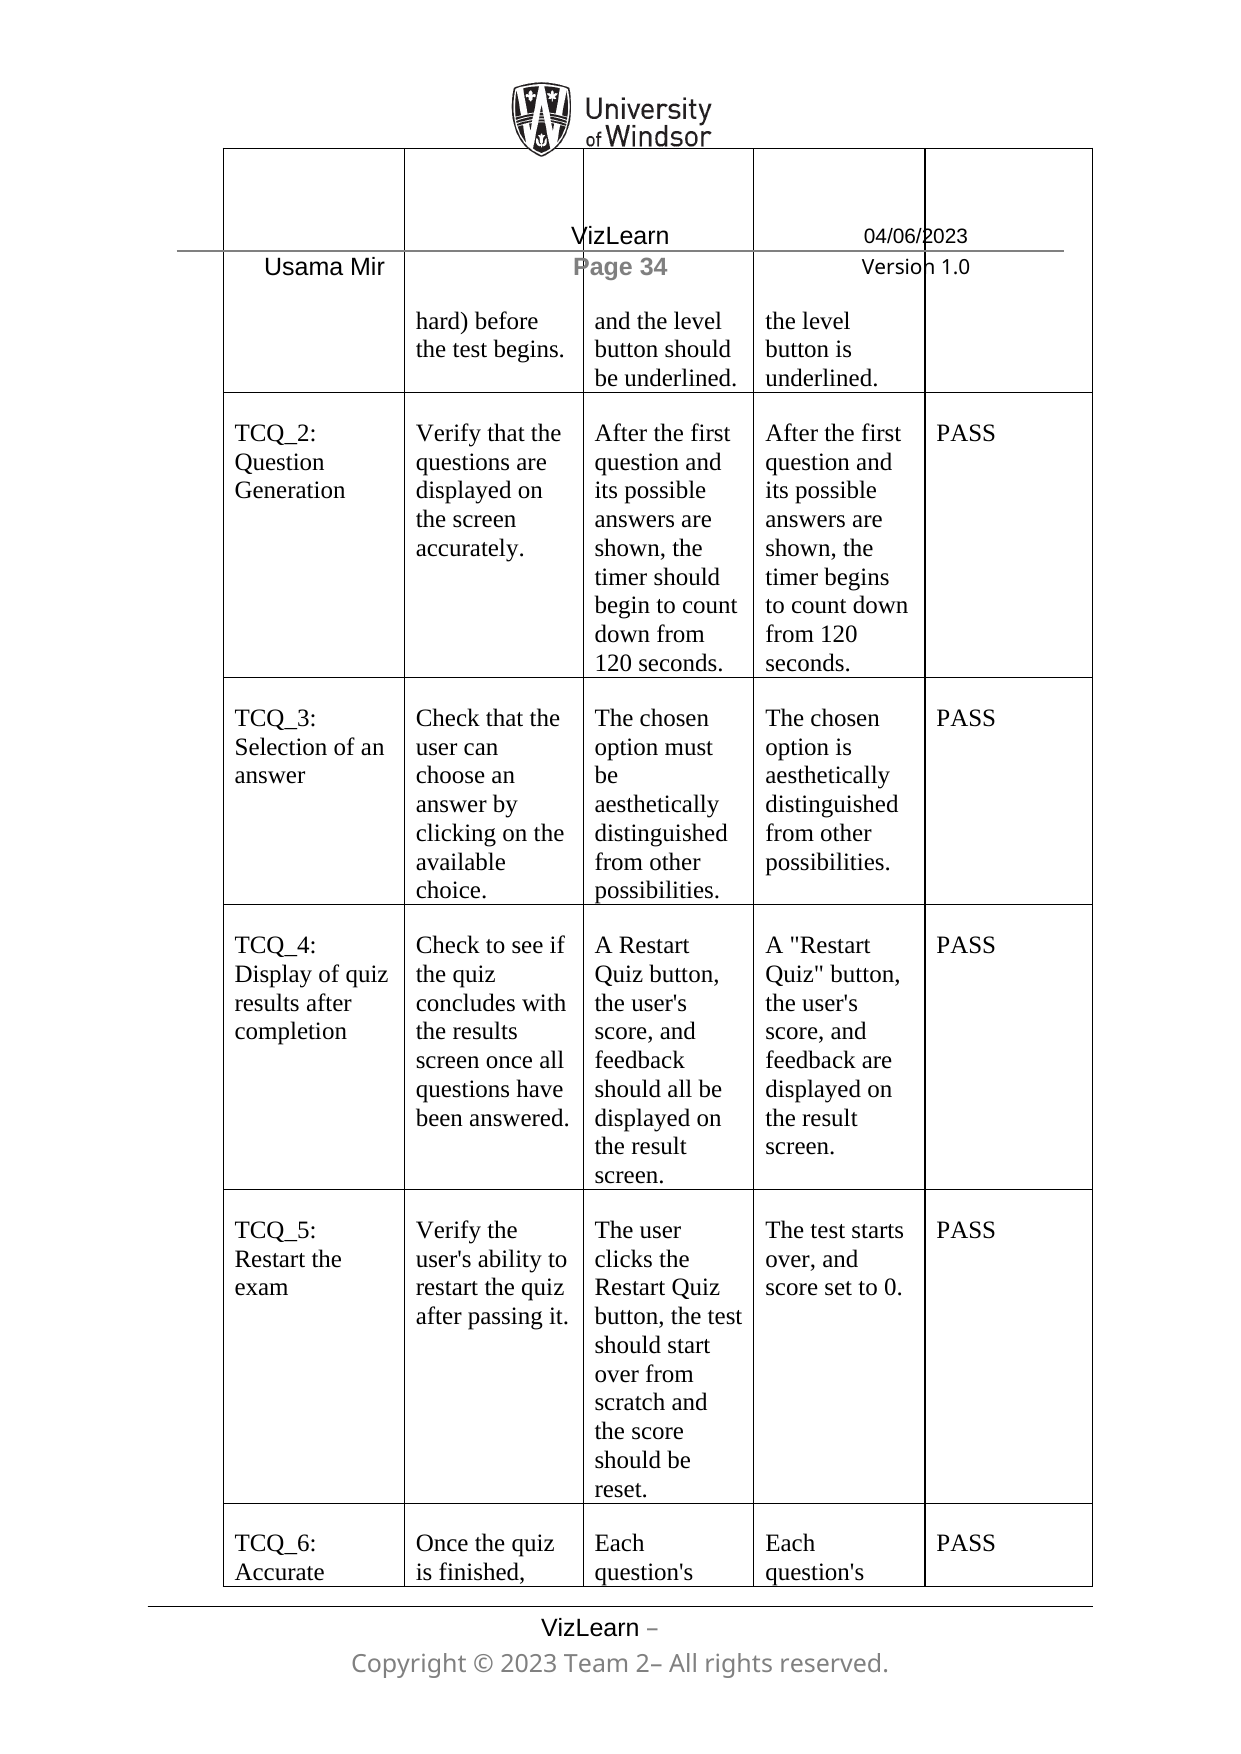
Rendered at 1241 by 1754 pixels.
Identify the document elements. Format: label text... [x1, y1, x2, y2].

table_cell The user clicks the Restart Quiz button, the test should start over from scratch and the score should be reset. [584, 1190, 753, 1502]
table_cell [224, 149, 404, 250]
table_cell PASS [926, 678, 1092, 904]
table_cell PASS [926, 1190, 1092, 1502]
table_cell After choosing a level, the quiz questions should appear, and the level button should be underlined. [584, 252, 753, 392]
table_cell After choosing a level, the quiz questions appear, and the level button is underlined. [754, 252, 924, 392]
table_cell PASS [926, 1504, 1092, 1586]
table_cell Check that the user may choose a quiz level (easy, medium, or hard) before the test begins. [405, 252, 583, 392]
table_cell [584, 1504, 753, 1586]
table_cell TCQ_2: Question Generation [224, 393, 404, 677]
table_cell Check to see if the quiz concludes with the results screen once all questions have been answered. [405, 905, 583, 1189]
table_cell A Restart Quiz button, the user's score, and feedback should all be displayed on the result screen. [584, 905, 753, 1189]
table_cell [405, 1504, 583, 1586]
table_cell TCQ_3: Selection of an answer [224, 678, 404, 904]
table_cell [224, 1504, 404, 1586]
table_cell Verify the user's ability to restart the quiz after passing it. [405, 1190, 583, 1502]
table_cell Verify that the questions are displayed on the screen accurately. [405, 393, 583, 677]
picture [492, 73, 731, 165]
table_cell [584, 149, 753, 250]
table_cell TCQ_5: Restart the exam [224, 1190, 404, 1502]
table_cell A "Restart Quiz" button, the user's score, and feedback are displayed on the result screen. [754, 905, 924, 1189]
table_cell After the first question and its possible answers are shown, the timer begins to count down from 120 seconds. [754, 393, 924, 677]
table_cell TCQ_4: Display of quiz results after completion [224, 905, 404, 1189]
table_cell The test starts over, and score set to 0. [754, 1190, 924, 1502]
table_cell PASS [926, 149, 1092, 392]
table_cell The chosen option is aesthetically distinguished from other possibilities. [754, 678, 924, 904]
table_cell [754, 1504, 924, 1586]
table_cell PASS [926, 905, 1092, 1189]
table_cell PASS [926, 393, 1092, 677]
table_cell TCQ_1: Level Selection [224, 252, 404, 392]
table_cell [754, 149, 924, 250]
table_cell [405, 149, 583, 250]
table_cell Check that the user can choose an answer by clicking on the available choice. [405, 678, 583, 904]
table_cell The chosen option must be aesthetically distinguished from other possibilities. [584, 678, 753, 904]
table_cell After the first question and its possible answers are shown, the timer should begin to count down from 120 seconds. [584, 393, 753, 677]
